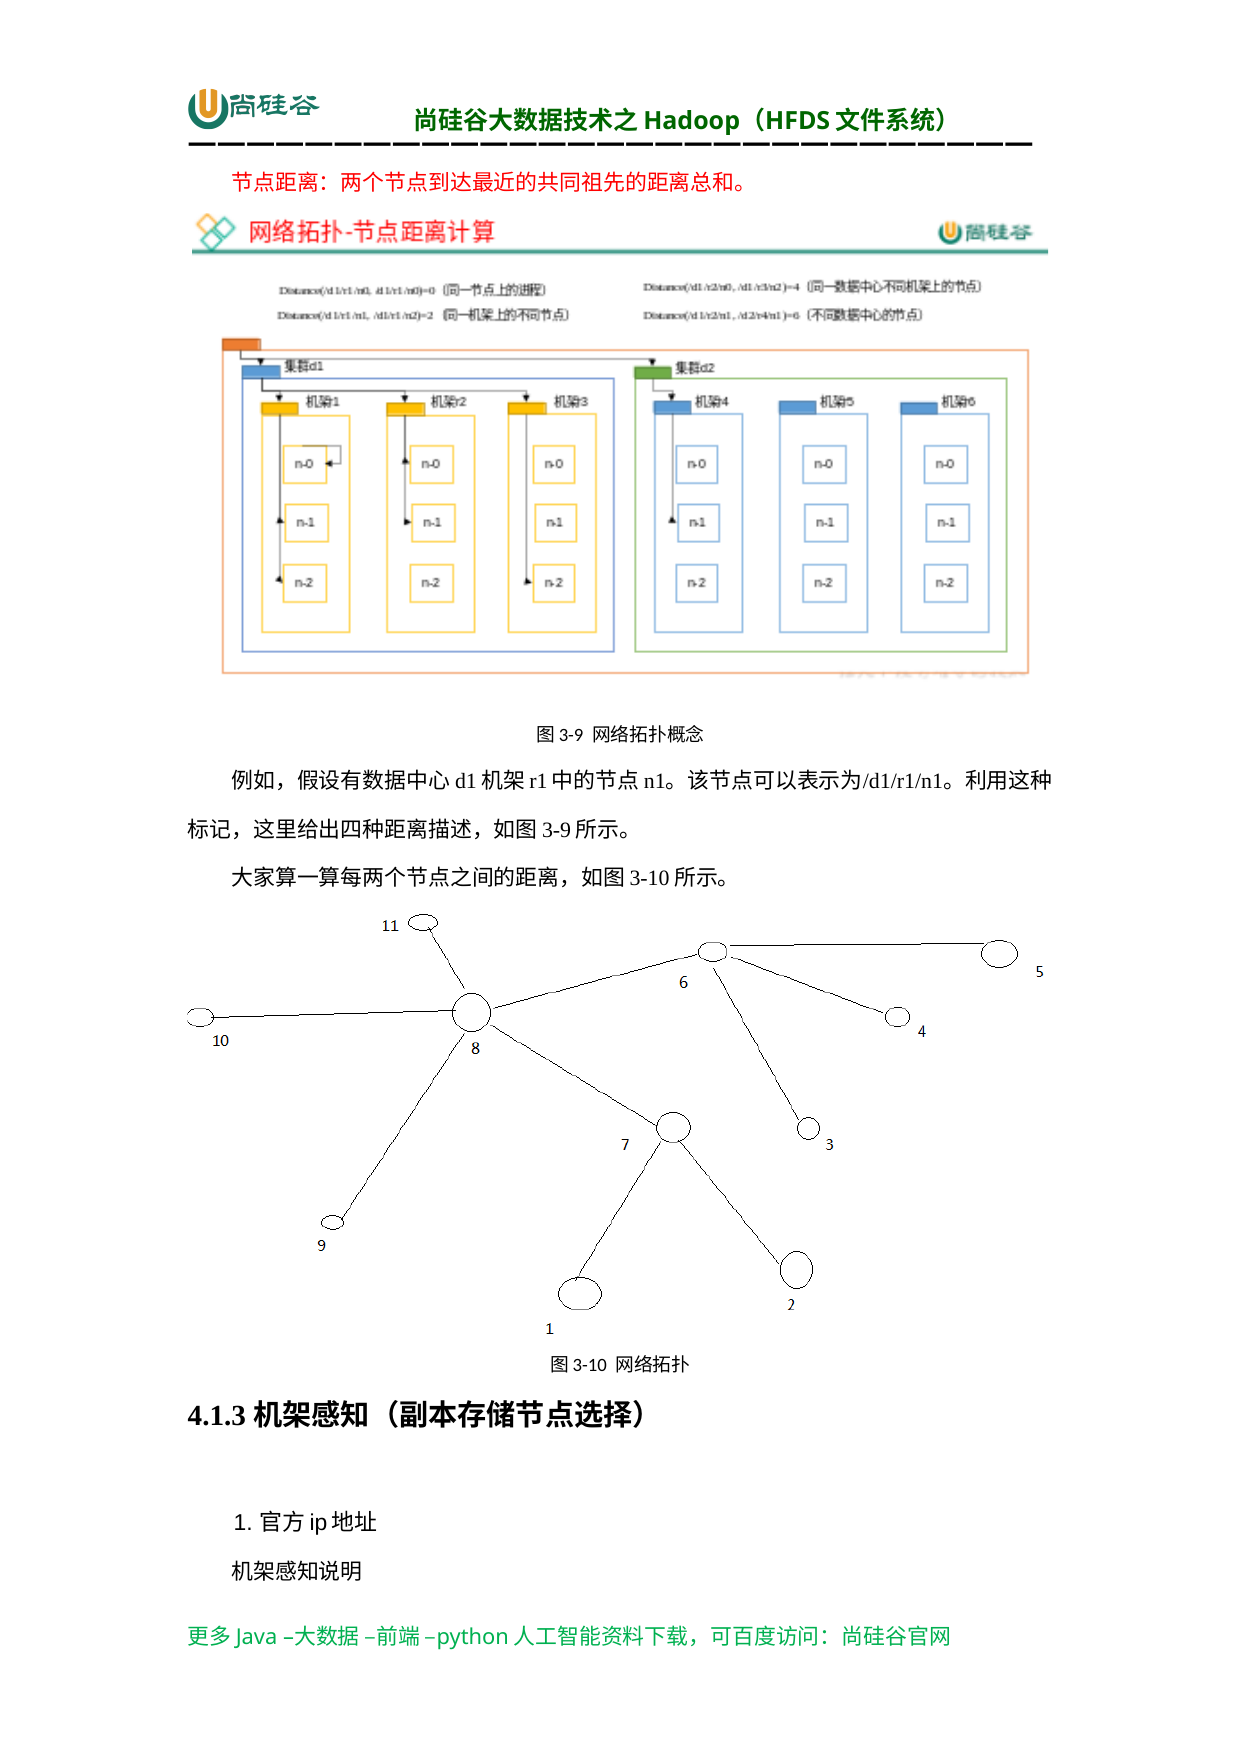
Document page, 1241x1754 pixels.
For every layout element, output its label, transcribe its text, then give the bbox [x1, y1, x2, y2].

text 例如，假设有数据中心d1机架r1中的节点n1。该节点可以表示为/d1/r1/n1。利用这种标记，这里给出四种距离描述，如图3-9所示。 [187, 763, 1053, 844]
picture [187, 892, 1053, 1343]
text 1. 官方ip地址 [187, 1488, 1053, 1553]
picture [187, 88, 320, 130]
text 机架感知说明 [187, 1553, 1053, 1586]
text 图3-9 网络拓扑概念 [187, 213, 1053, 749]
text 大家算一算每两个节点之间的距离，如图3-10所示。 [187, 860, 1053, 892]
subtitle 4.1.3 机架感知（副本存储节点选择） [187, 1380, 1053, 1445]
text 节点距离：两个节点到达最近的共同祖先的距离总和。 [187, 165, 1053, 197]
text 图3-10 网络拓扑 [187, 1347, 1053, 1380]
